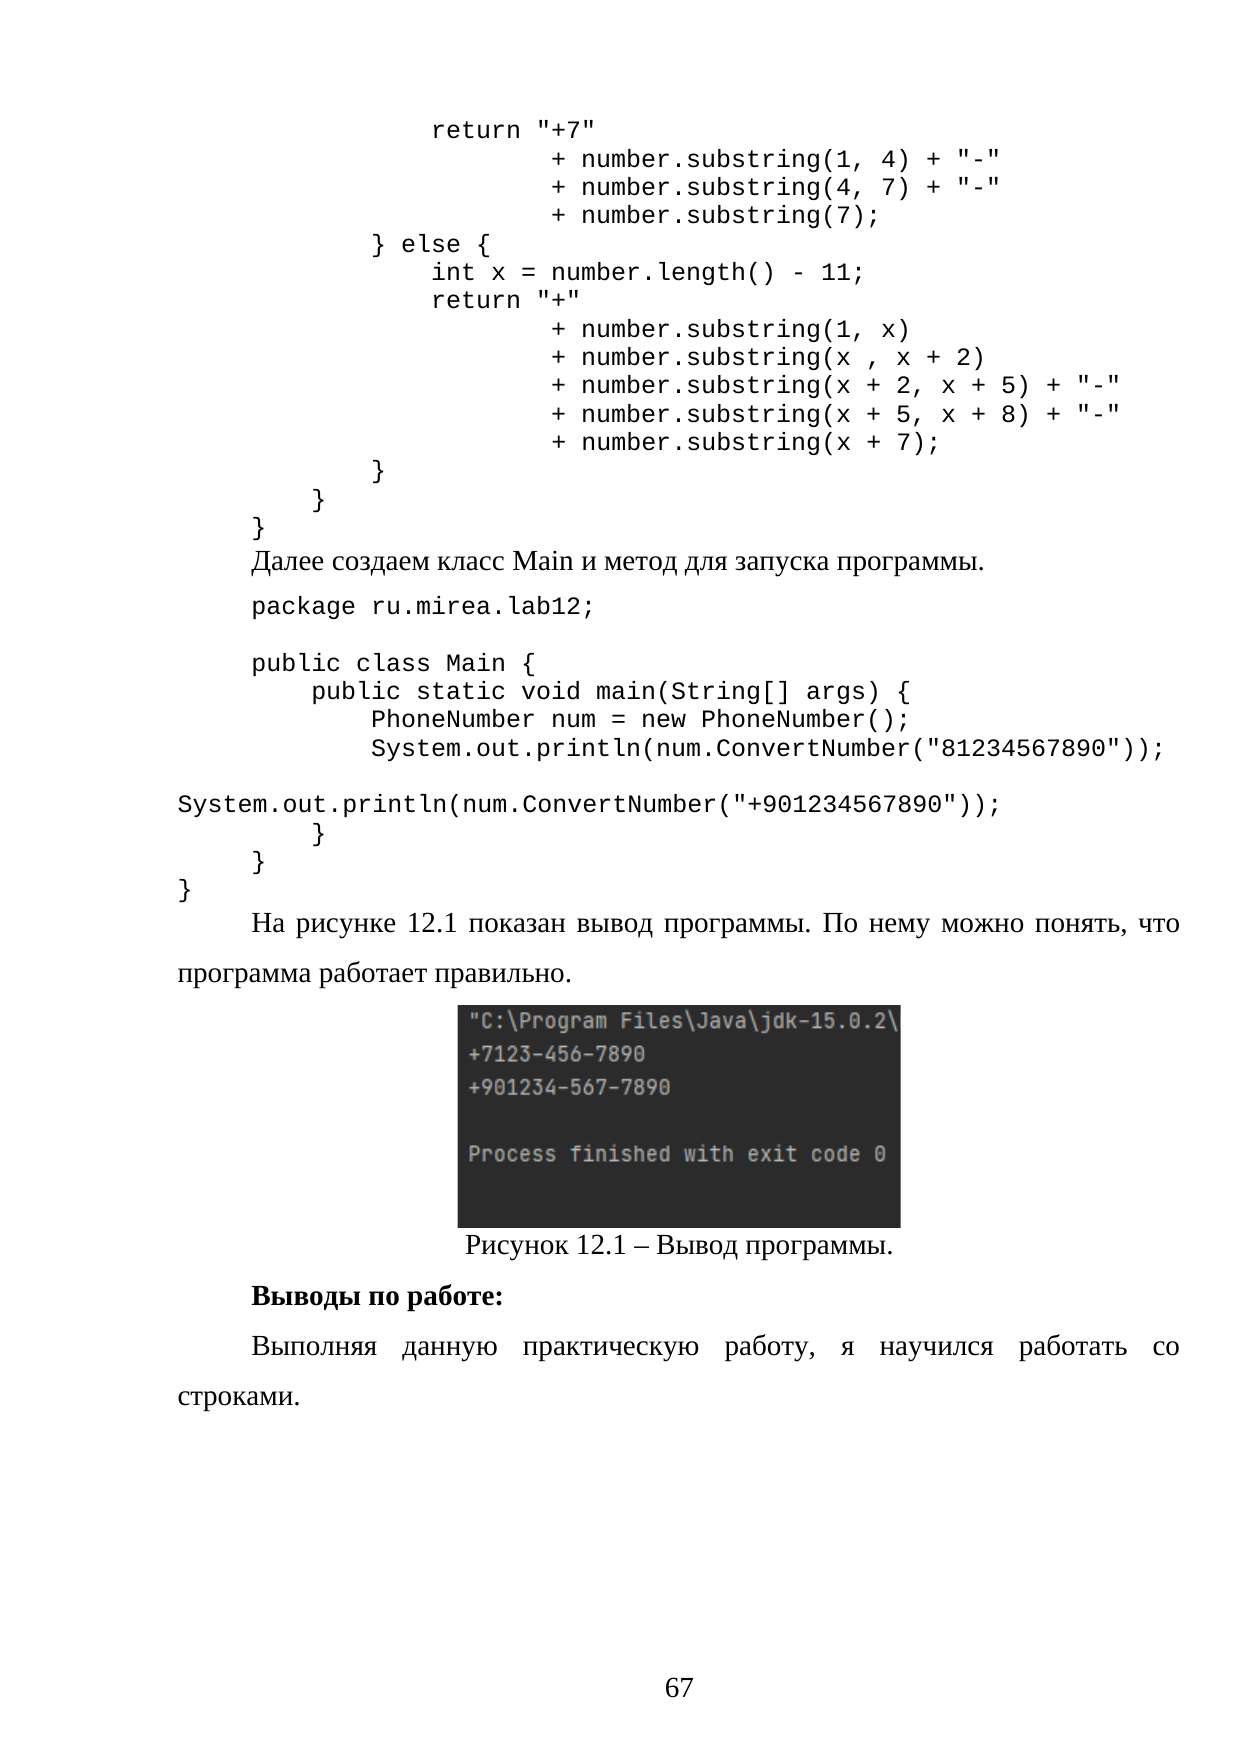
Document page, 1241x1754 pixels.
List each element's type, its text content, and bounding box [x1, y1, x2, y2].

text public static void main(String[] args) { [177, 678, 1181, 707]
text } else { [177, 231, 1181, 260]
text + number.substring(x , x + 2) [177, 345, 1181, 373]
text Выводы по работе: [177, 1278, 1181, 1311]
text return "+" [177, 288, 1181, 316]
text + number.substring(x + 7); [177, 430, 1181, 458]
text } [177, 877, 1181, 905]
text } [177, 820, 1181, 848]
text + number.substring(1, 4) + "-" [177, 146, 1181, 175]
text На рисунке 12.1 показан вывод программы. По нему можно понять, что программа работает правильно. [177, 905, 1181, 989]
text int x = number.length() - 11; [177, 260, 1181, 288]
text + number.substring(1, x) [177, 316, 1181, 345]
text } [177, 515, 1181, 543]
text } [177, 848, 1181, 877]
text System.out.println(num.ConvertNumber("81234567890")); [177, 735, 1181, 763]
text return "+7" [177, 118, 1181, 146]
text + number.substring(x + 5, x + 8) + "-" [177, 401, 1181, 430]
picture [457, 1005, 901, 1228]
text PhoneNumber num = new PhoneNumber(); [177, 707, 1181, 735]
text Далее создаем класс Main и метод для запуска программы. [177, 543, 1181, 577]
text } [177, 486, 1181, 515]
text public class Main { [177, 650, 1181, 678]
text } [177, 458, 1181, 486]
text + number.substring(x + 2, x + 5) + "-" [177, 373, 1181, 401]
text package ru.mirea.lab12; [177, 593, 1181, 622]
text Рисунок 12.1 – Вывод программы. [177, 1227, 1181, 1261]
text System.out.println(num.ConvertNumber("+901234567890")); [177, 763, 1181, 820]
text Выполняя данную практическую работу, я научился работать со строками. [177, 1328, 1181, 1412]
text + number.substring(7); [177, 203, 1181, 231]
text + number.substring(4, 7) + "-" [177, 175, 1181, 203]
